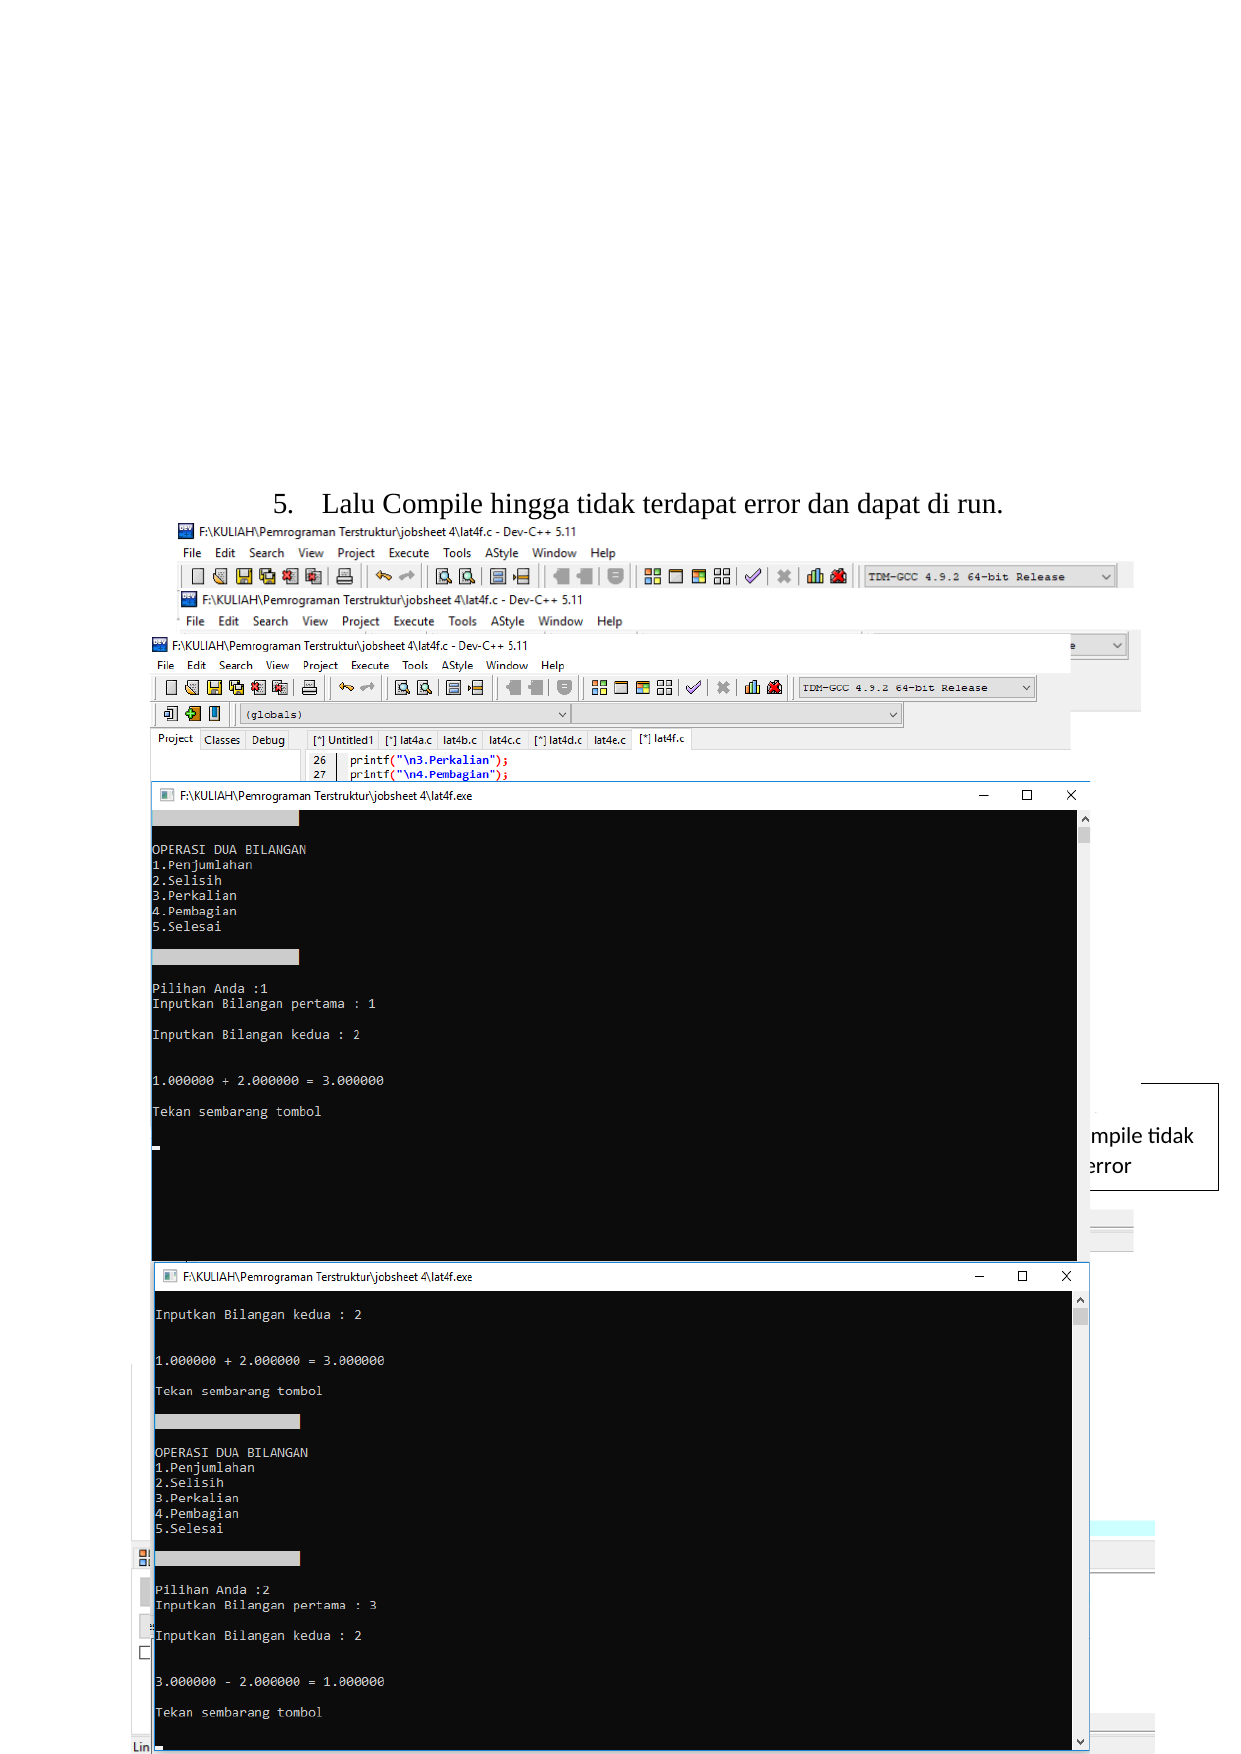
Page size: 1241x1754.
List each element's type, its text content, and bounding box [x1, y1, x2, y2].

list Lalu Compile hingga tidak terdapat error dan dapat di run. [273, 486, 1090, 519]
picture [131, 521, 1155, 1754]
